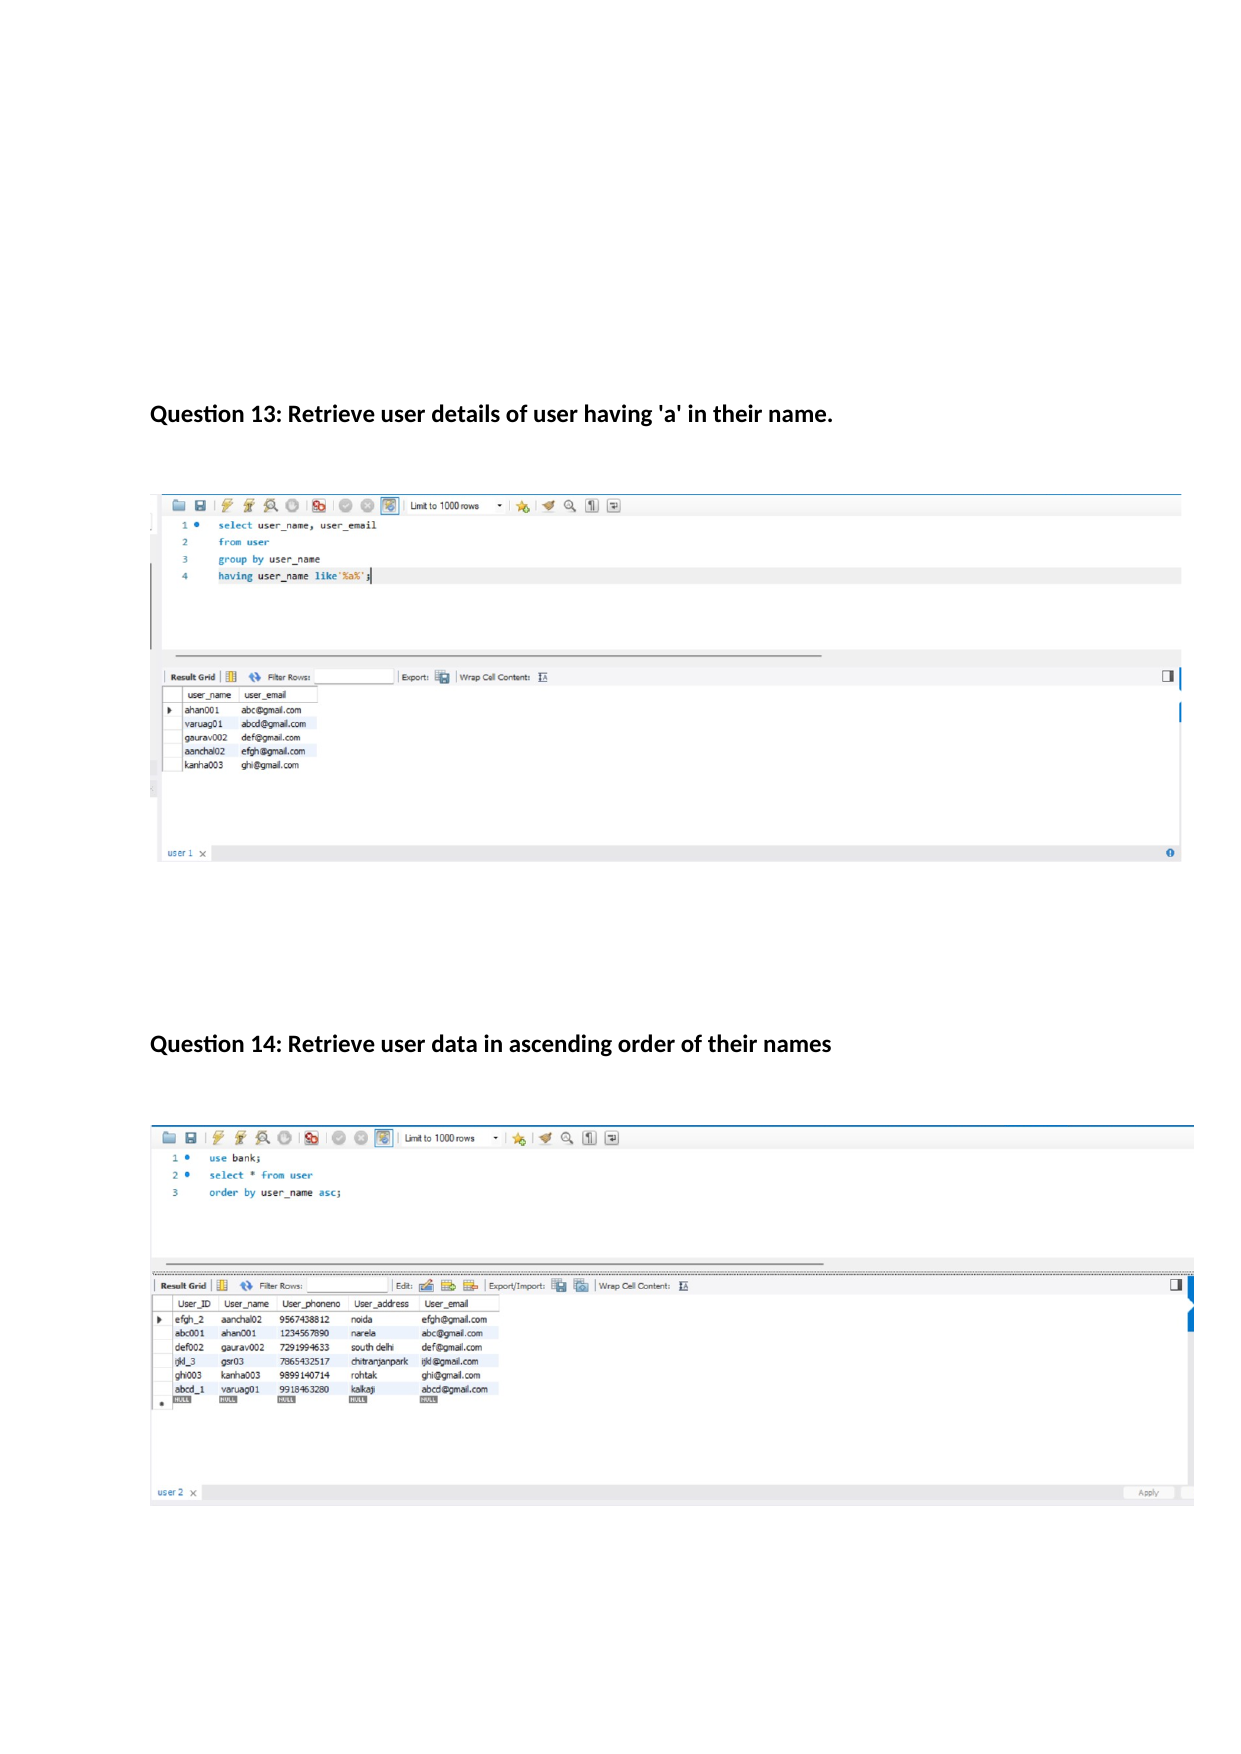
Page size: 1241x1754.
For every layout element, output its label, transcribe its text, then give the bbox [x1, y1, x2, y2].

text Question 13: Retrieve user details of user having 'a' in their name. [150, 398, 1090, 428]
text Question 14: Retrieve user data in ascending order of their names [150, 1029, 1090, 1059]
picture [150, 1125, 1194, 1506]
picture [150, 494, 1182, 862]
